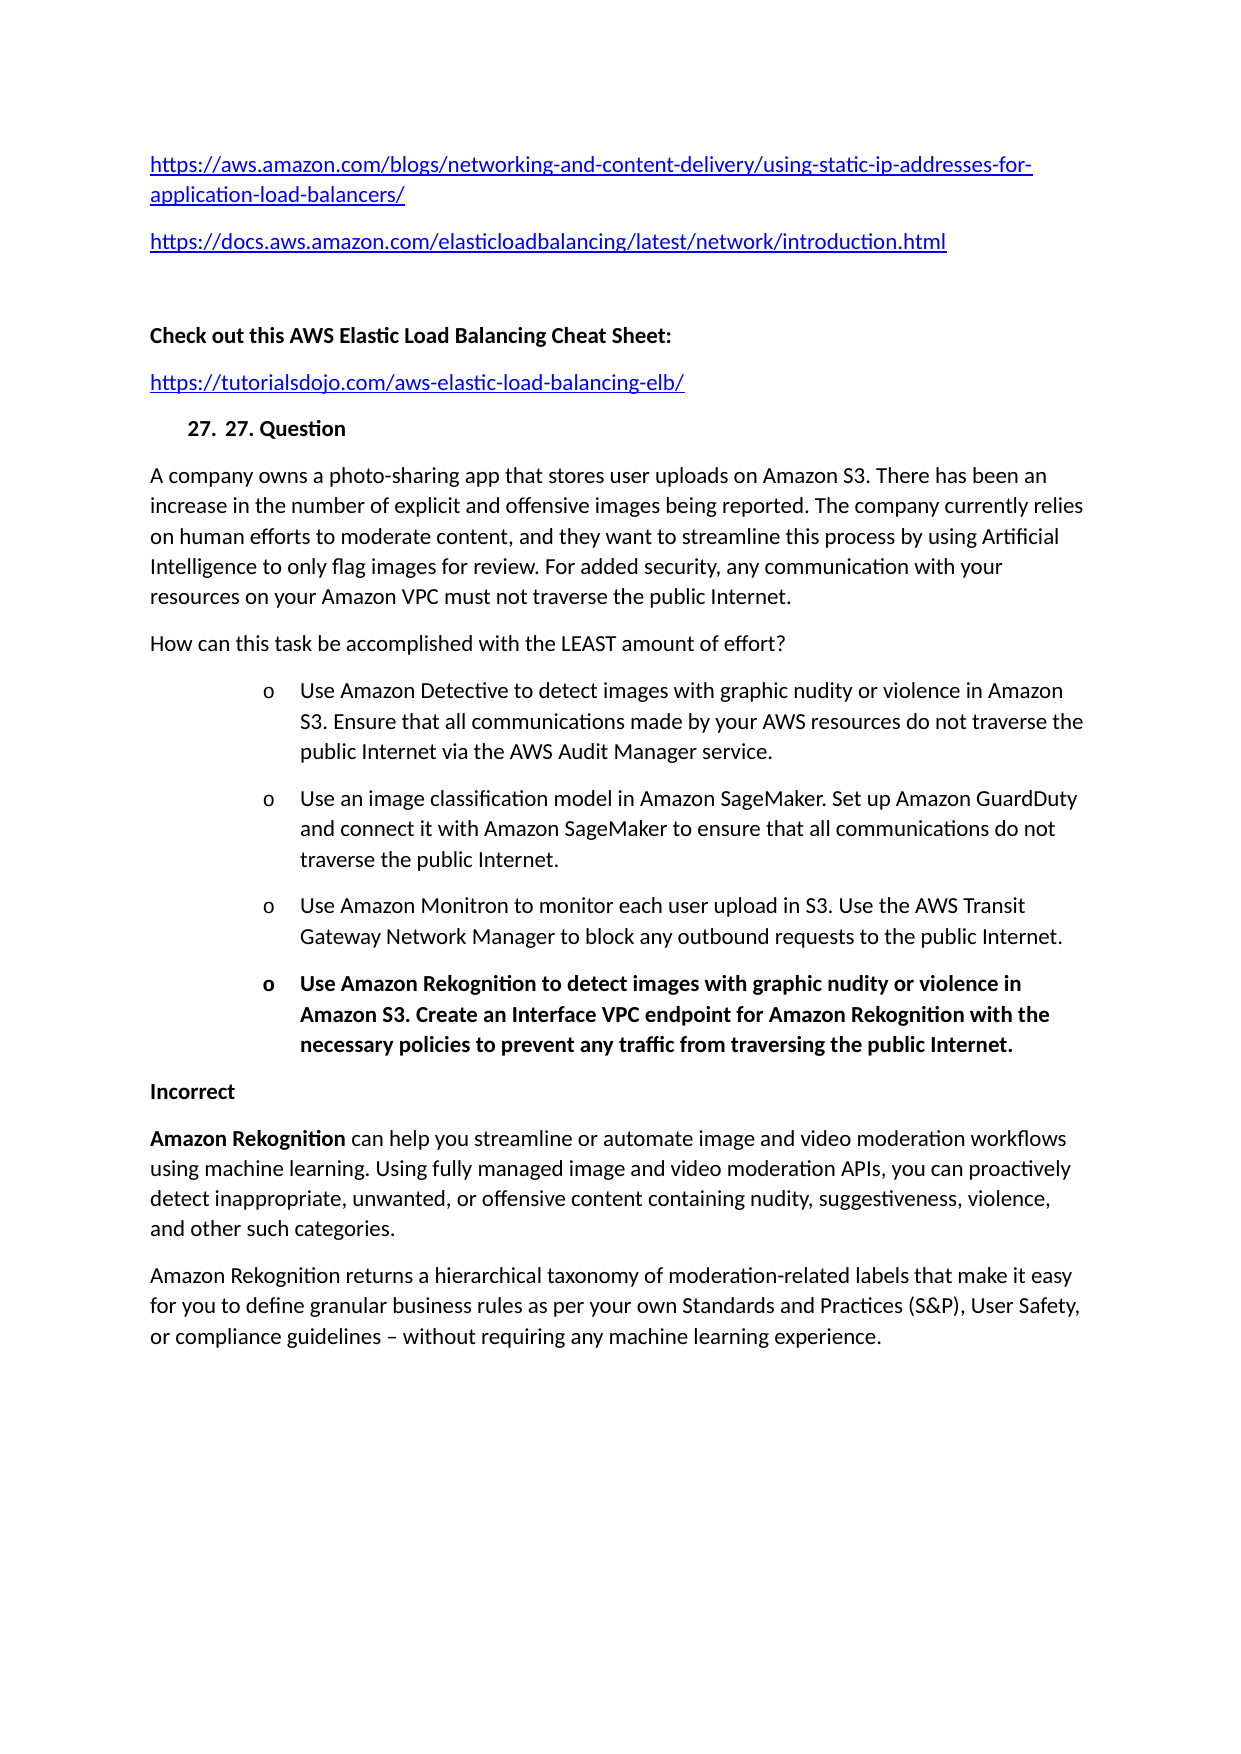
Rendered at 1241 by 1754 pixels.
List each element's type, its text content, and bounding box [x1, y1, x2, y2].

list Use Amazon Detective to detect images with graphic nudity or violence in Amazon S3. Ensure that all communications made by your AWS resources do not traverse the public Internet via the AWS Audit Manager service. [262, 676, 1090, 765]
list 27. Question [187, 414, 1090, 443]
text Check out this AWS Elastic Load Balancing Cheat Sheet: [150, 321, 1090, 349]
text How can this task be accomplished with the LEAST amount of effort? [150, 629, 1090, 657]
text https://docs.aws.amazon.com/elasticloadbalancing/latest/network/introduction.html [150, 227, 1090, 255]
text Amazon Rekognition returns a hierarchical taxonomy of moderation-related labels that make it easy for you to define granular business rules as per your own Standards and Practices (S&P), User Safety, or compliance guidelines – without requiring any machine learning experience. [150, 1261, 1090, 1350]
text https://aws.amazon.com/blogs/networking-and-content-delivery/using-static-ip-addresses-for-application-load-balancers/ [150, 150, 1090, 208]
text Incorrect [150, 1077, 1090, 1105]
text A company owns a photo-sharing app that stores user uploads on Amazon S3. There has been an increase in the number of explicit and offensive images being reported. The company currently relies on human efforts to moderate content, and they want to streamline this process by using Artificial Intelligence to only flag images for review. For added security, any communication with your resources on your Amazon VPC must not traverse the public Internet. [150, 461, 1090, 610]
text Amazon Rekognition can help you streamline or automate image and video moderation workflows using machine learning. Using fully managed image and video moderation APIs, you can proactively detect inappropriate, unwanted, or offensive content containing nudity, suggestiveness, violence, and other such categories. [150, 1124, 1090, 1243]
text https://tutorialsdojo.com/aws-elastic-load-balancing-elb/ [150, 368, 1090, 396]
list Use Amazon Rekognition to detect images with graphic nudity or violence in Amazon S3. Create an Interface VPC endpoint for Amazon Rekognition with the necessary policies to prevent any traffic from traversing the public Internet. [262, 969, 1090, 1058]
list Use an image classification model in Amazon SageMaker. Set up Amazon GuardDuty and connect it with Amazon SageMaker to ensure that all communications do not traverse the public Internet. [262, 784, 1090, 873]
list Use Amazon Monitron to monitor each user upload in S3. Use the AWS Transit Gateway Network Manager to block any outbound requests to the public Internet. [262, 892, 1090, 950]
